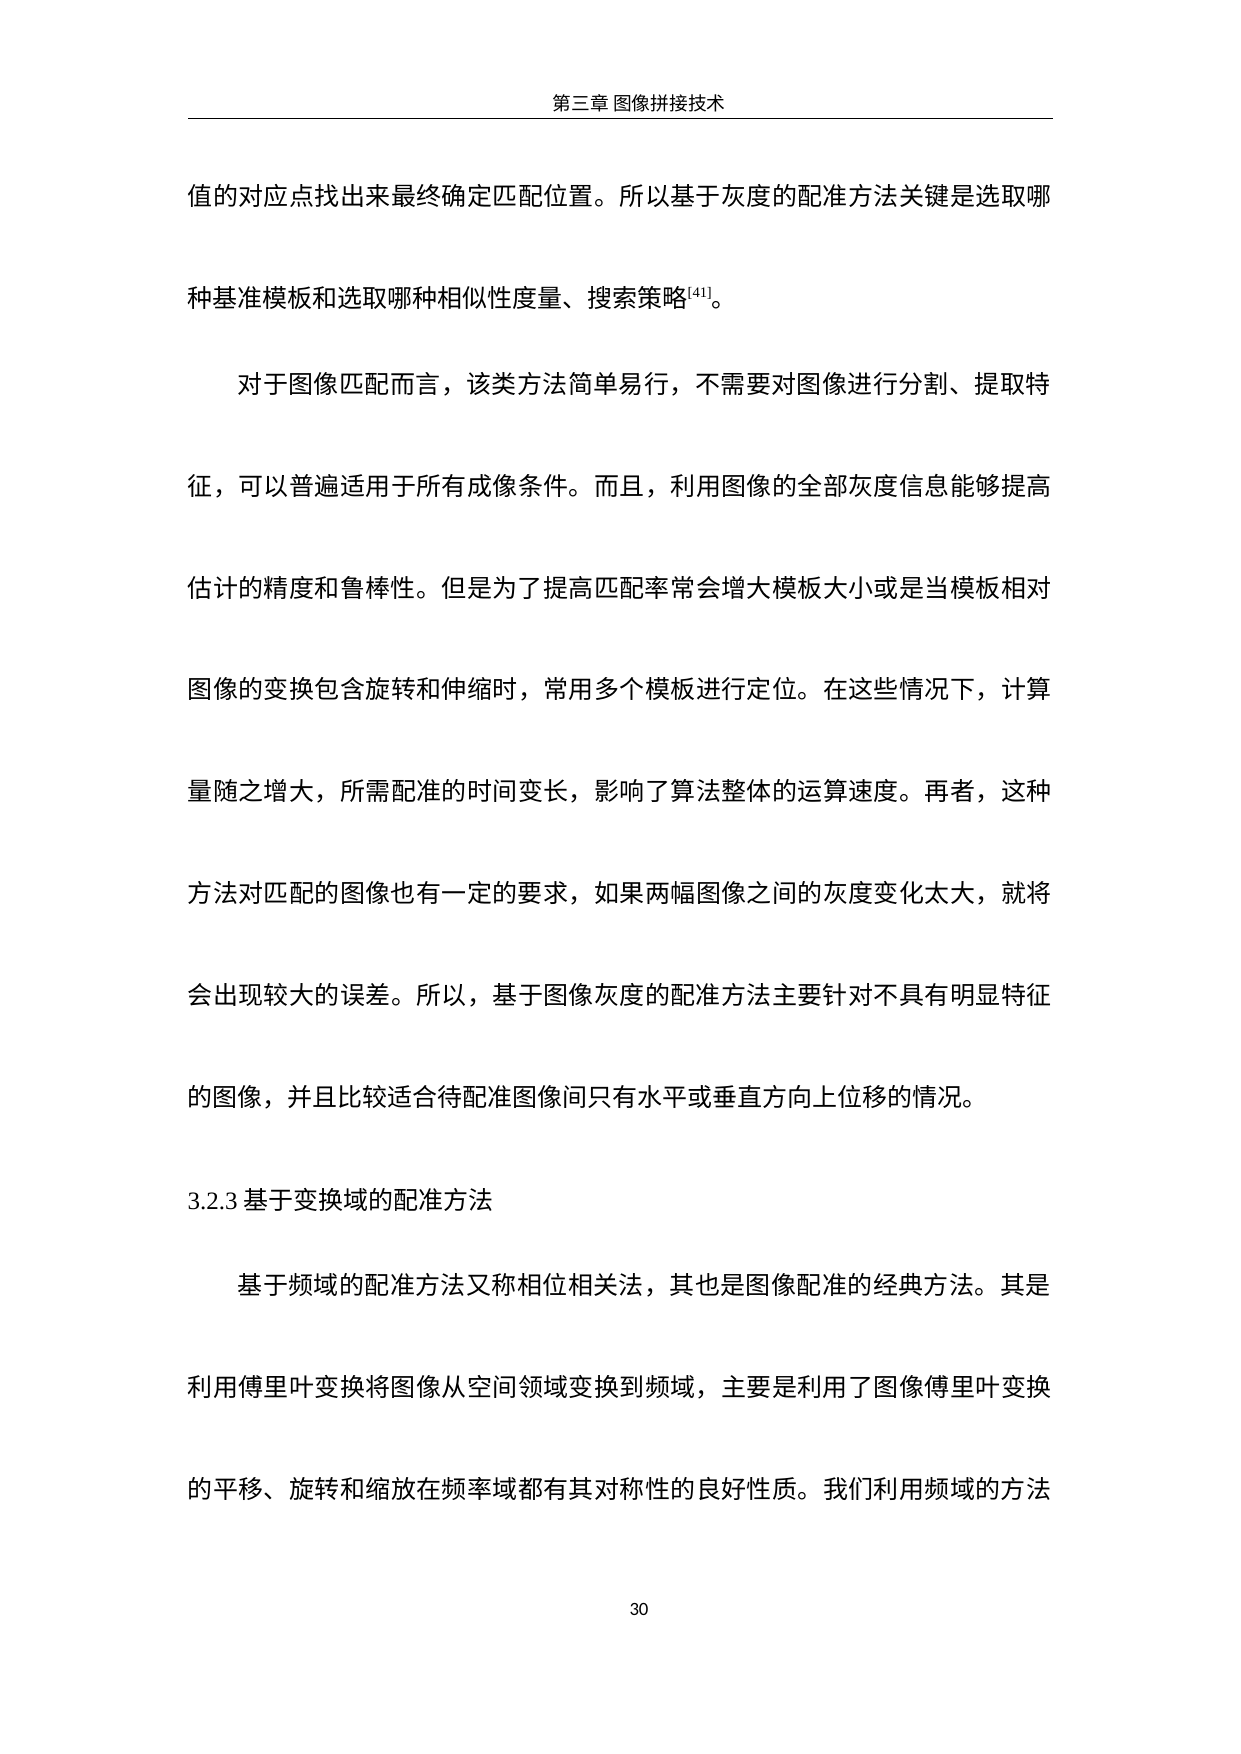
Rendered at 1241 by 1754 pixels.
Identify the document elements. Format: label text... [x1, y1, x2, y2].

text 对于图像匹配而言，该类方法简单易行，不需要对图像进行分割、提取特征，可以普遍适用于所有成像条件。而且，利用图像的全部灰度信息能够提高估计的精度和鲁棒性。但是为了提高匹配率常会增大模板大小或是当模板相对图像的变换包含旋转和伸缩时，常用多个模板进行定位。在这些情况下，计算量随之增大，所需配准的时间变长，影响了算法整体的运算速度。再者，这种方法对匹配的图像也有一定的要求，如果两幅图像之间的灰度变化太大，就将会出现较大的误差。所以，基于图像灰度的配准方法主要针对不具有明显特征的图像，并且比较适合待配准图像间只有水平或垂直方向上位移的情况。 [187, 348, 1053, 1129]
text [187, 1249, 1053, 1521]
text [187, 161, 1053, 330]
text 3.2.3 基于变换域的配准方法 [187, 1164, 1053, 1232]
